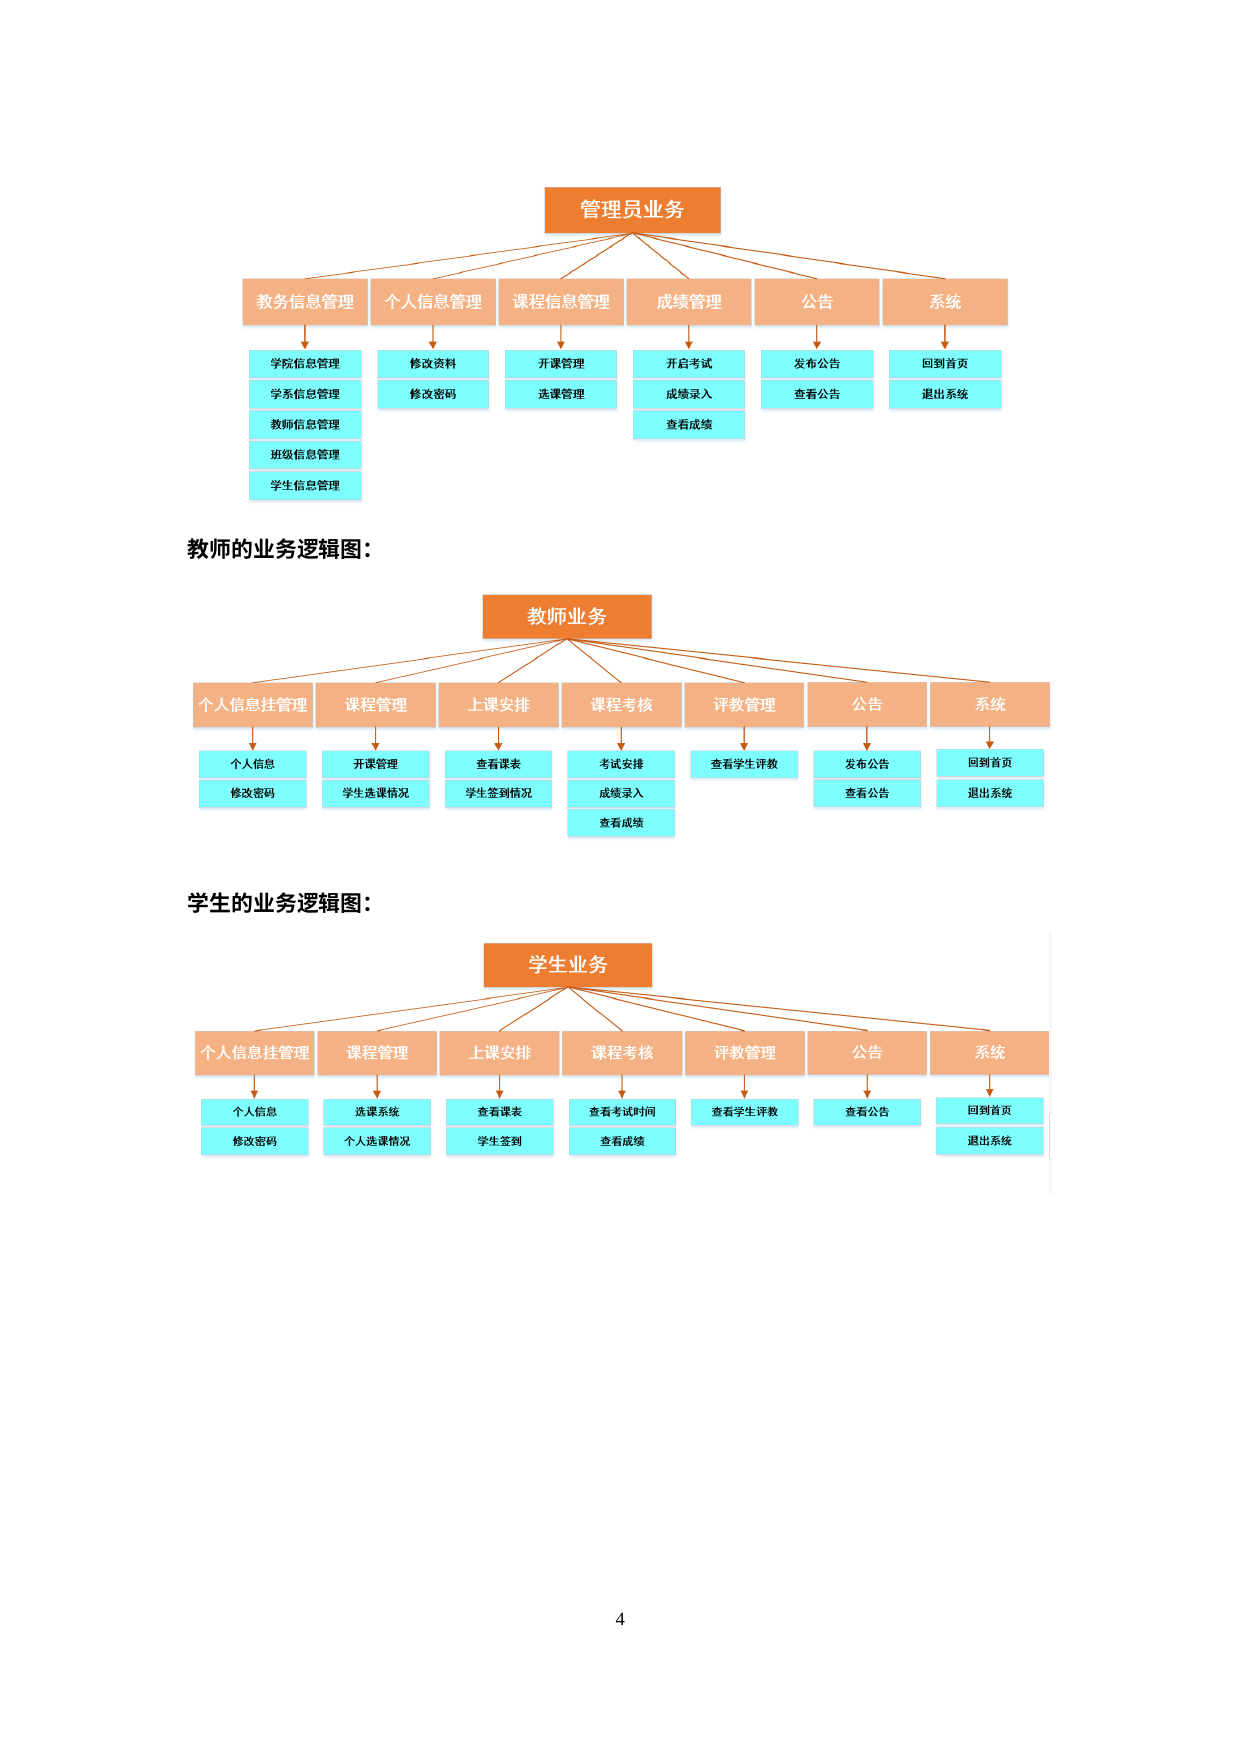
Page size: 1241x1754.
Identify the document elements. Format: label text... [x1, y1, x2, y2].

picture [187, 580, 1053, 842]
picture [187, 933, 1052, 1194]
text 学生的业务逻辑图： [187, 886, 1053, 918]
picture [187, 162, 1053, 512]
text 教师的业务逻辑图： [187, 532, 1053, 564]
